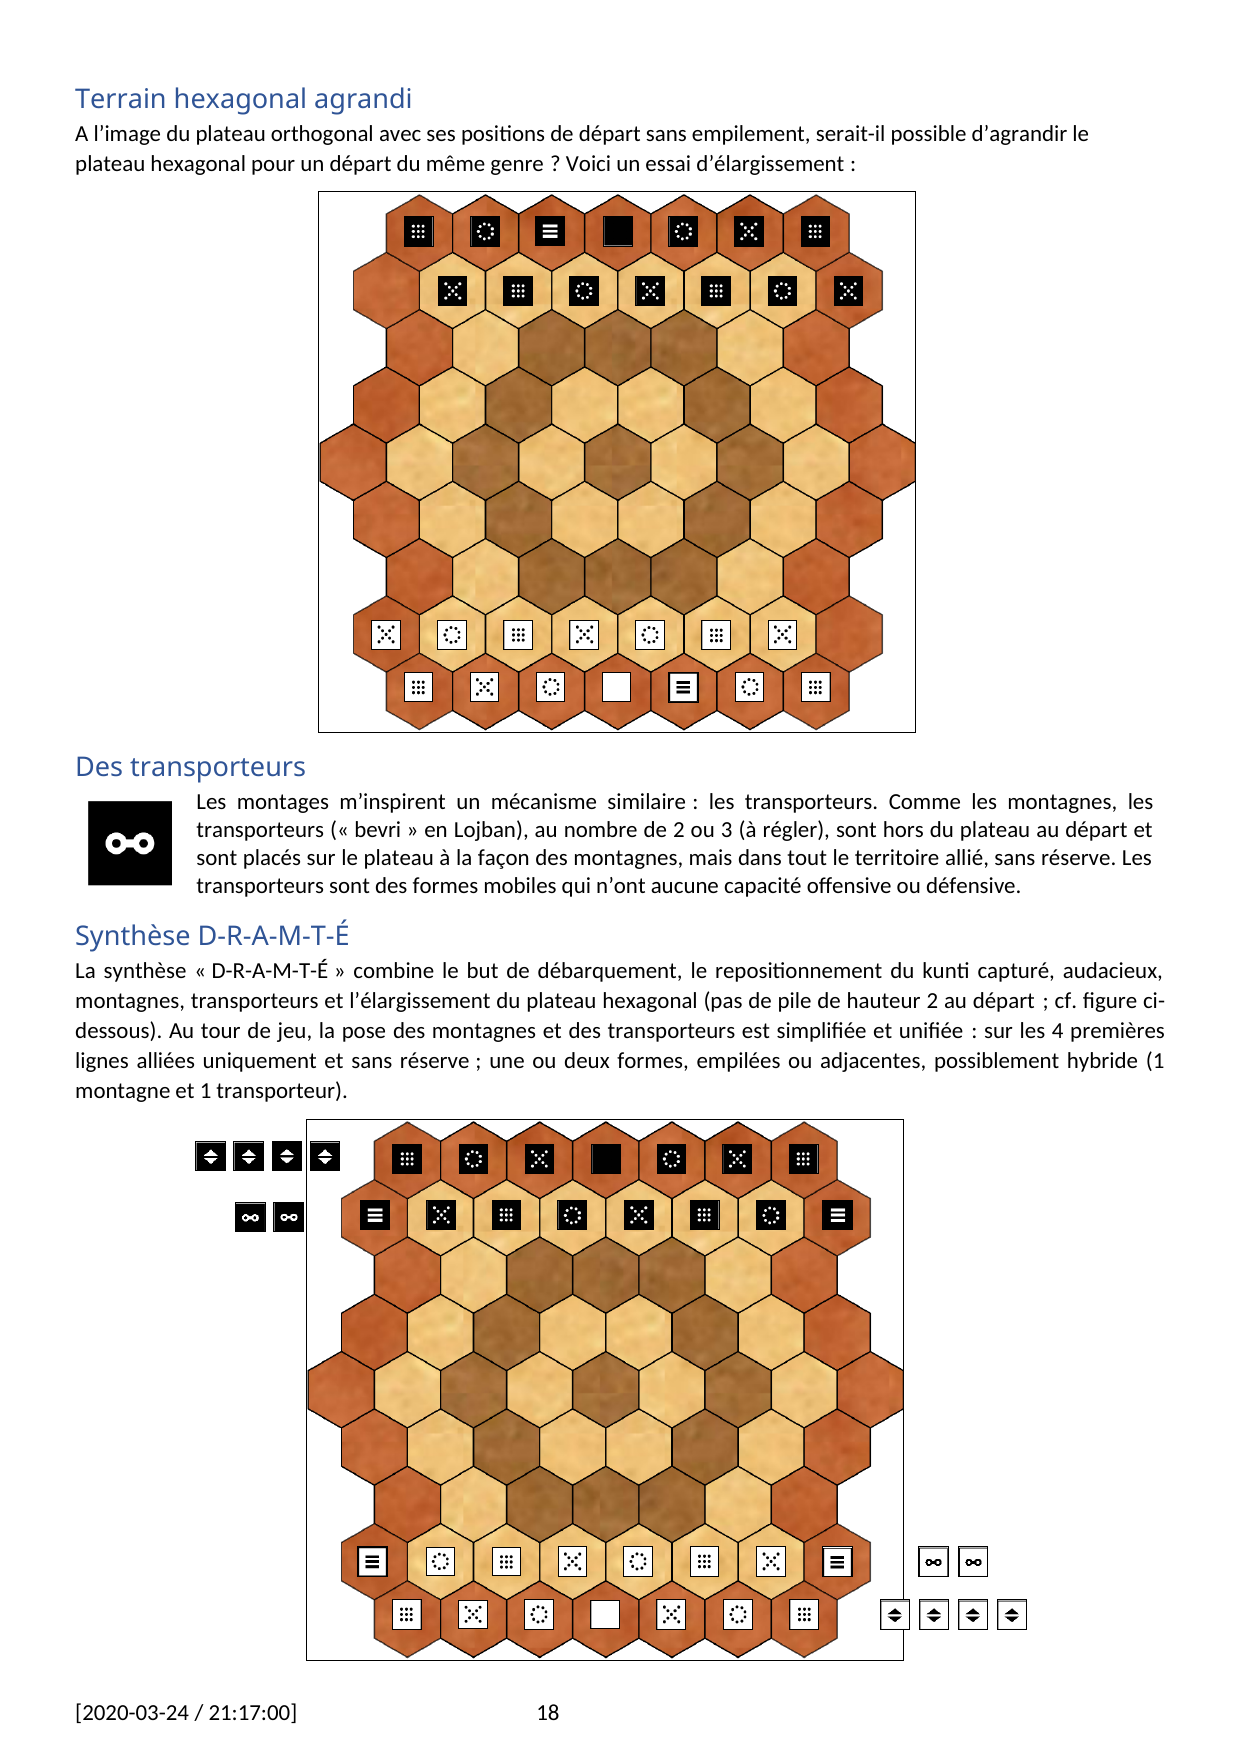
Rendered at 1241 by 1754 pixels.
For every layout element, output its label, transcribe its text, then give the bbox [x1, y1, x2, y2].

picture [959, 1600, 987, 1629]
picture [959, 1547, 987, 1576]
picture [274, 1203, 303, 1231]
text A l’image du plateau orthogonal avec ses positions de départ sans empilement, serait-il possible d’agrandir le plateau hexagonal pour un départ du même genre ? Voici un essai d’élargissement : [75, 119, 1165, 177]
picture [307, 1120, 903, 1660]
picture [234, 1142, 263, 1170]
table_header Les montages m’inspirent un mécanisme similaire : les transporteurs. Comme les montagnes, les transporteurs (« bevri » en Lojban), au nombre de 2 ou 3 (à régler), sont hors du plateau au départ et sont placés sur le plateau à la façon des montagnes, mais dans tout le territoire allié, sans réserve. Les transporteurs sont des formes mobiles qui n’ont aucune capacité offensive ou défensive. [185, 787, 1165, 912]
picture [920, 1600, 948, 1629]
picture [881, 1600, 909, 1629]
picture [236, 1203, 265, 1231]
text La synthèse « D-R-A-M-T-É » combine le but de débarquement, le repositionnement du kunti capturé, audacieux, montagnes, transporteurs et l’élargissement du plateau hexagonal (pas de pile de hauteur 2 au départ ; cf. figure ci-dessous). Au tour de jeu, la pose des montagnes et des transporteurs est simplifiée et unifiée : sur les 4 premières lignes alliées uniquement et sans réserve ; une ou deux formes, empilées ou adjacentes, possiblement hybride (1 montagne et 1 transporteur). [75, 956, 1165, 1104]
picture [319, 192, 915, 732]
table_header [75, 787, 185, 912]
picture [273, 1142, 301, 1170]
picture [196, 1142, 225, 1170]
subtitle Des transporteurs [75, 747, 1165, 784]
subtitle Terrain hexagonal agrandi [75, 79, 1165, 116]
picture [919, 1547, 948, 1576]
subtitle Synthèse D-R-A-M-T-É [75, 916, 1165, 953]
picture [998, 1600, 1026, 1629]
picture [86, 800, 173, 887]
